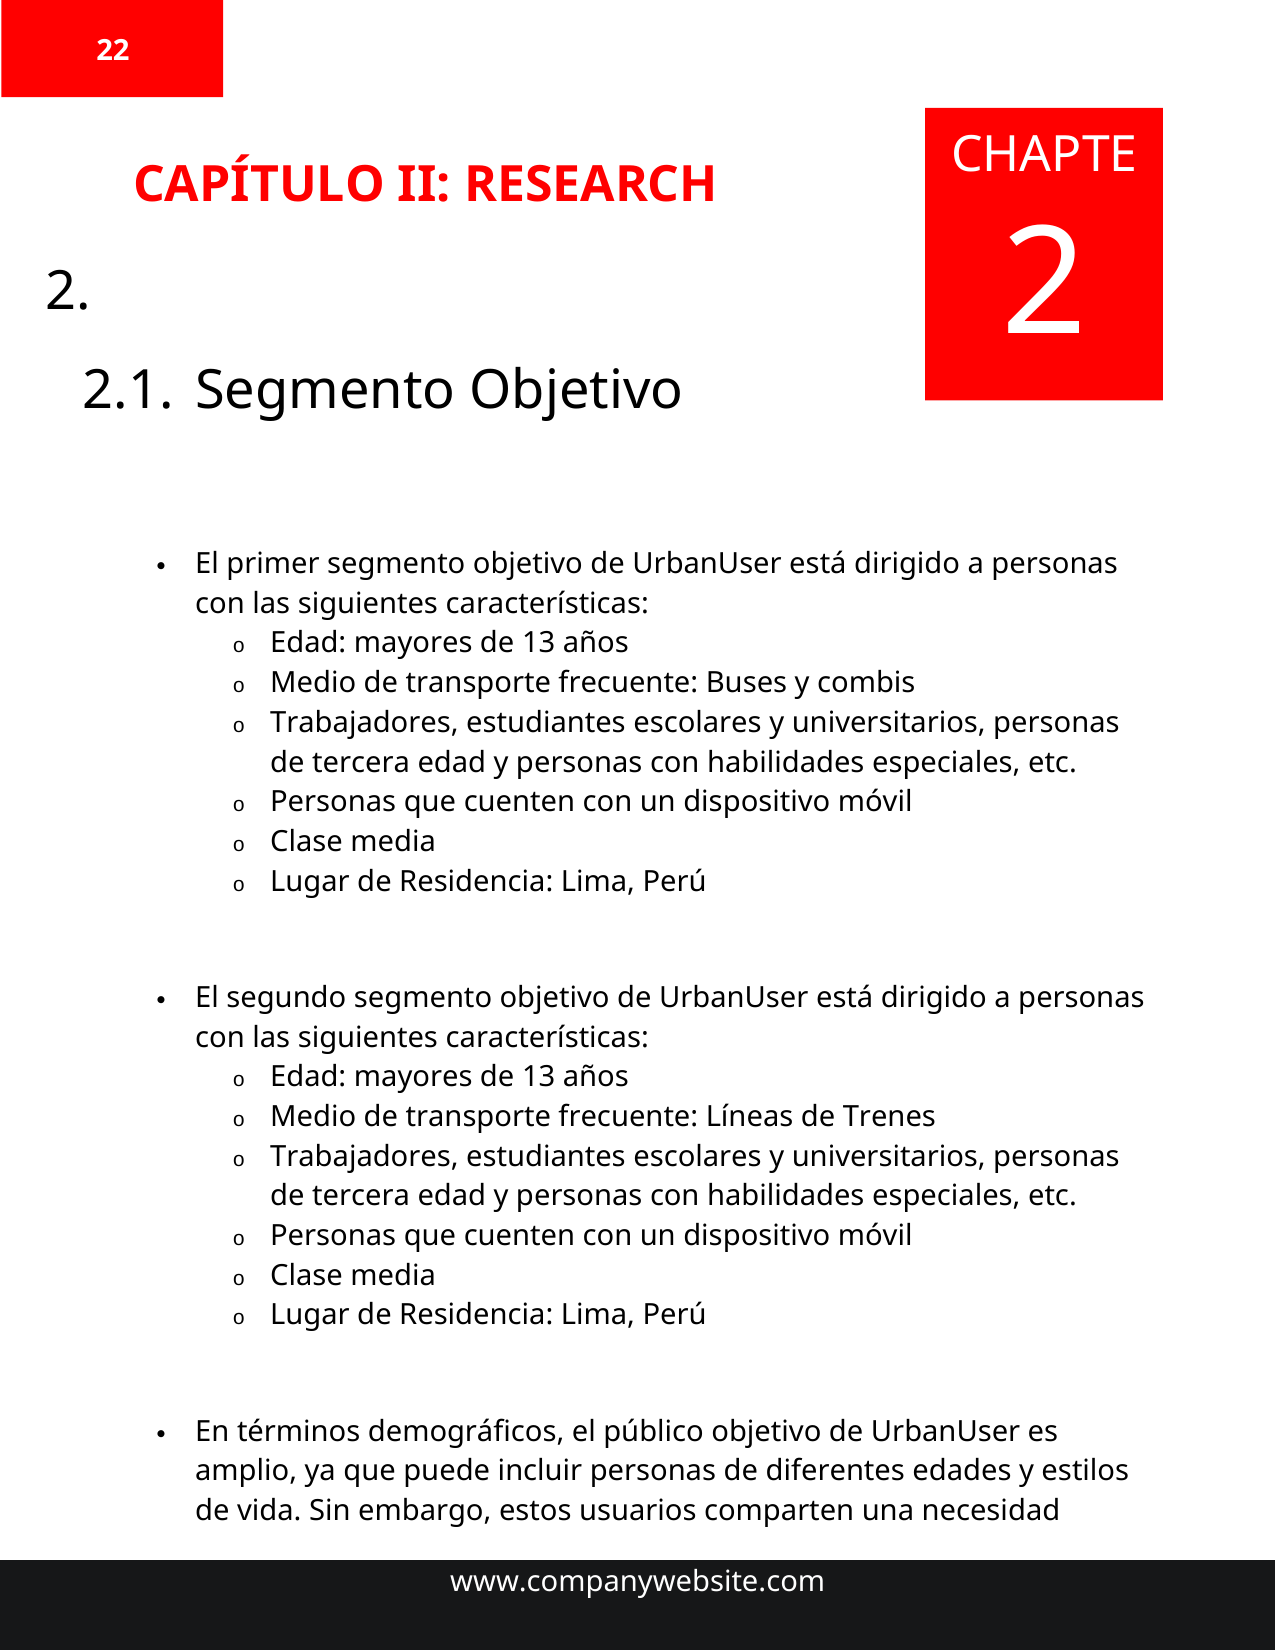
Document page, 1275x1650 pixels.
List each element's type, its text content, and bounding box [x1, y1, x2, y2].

list El segundo segmento objetivo de UrbanUser está dirigido a personas con las siguientes características: [157, 976, 1155, 1056]
list Trabajadores, estudiantes escolares y universitarios, personas de tercera edad y personas con habilidades especiales, etc. [232, 701, 1155, 781]
list El primer segmento objetivo de UrbanUser está dirigido a personas con las siguientes características: [157, 542, 1155, 622]
list Personas que cuenten con un dispositivo móvil [232, 781, 1155, 820]
list Personas que cuenten con un dispositivo móvil [232, 1214, 1155, 1254]
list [157, 1410, 1155, 1529]
list Trabajadores, estudiantes escolares y universitarios, personas de tercera edad y personas con habilidades especiales, etc. [232, 1135, 1155, 1214]
list Lugar de Residencia: Lima, Perú [232, 860, 1155, 899]
list Edad: mayores de 13 años [232, 1056, 1155, 1095]
subtitle CAPÍTULO II: RESEARCH [120, 148, 925, 216]
list Lugar de Residencia: Lima, Perú [232, 1294, 1155, 1333]
list Edad: mayores de 13 años [232, 622, 1155, 661]
subtitle Segmento Objetivo [82, 350, 1155, 424]
list Clase media [232, 1254, 1155, 1294]
list Medio de transporte frecuente: Buses y combis [232, 661, 1155, 701]
list Medio de transporte frecuente: Líneas de Trenes [232, 1095, 1155, 1135]
list Clase media [232, 820, 1155, 860]
